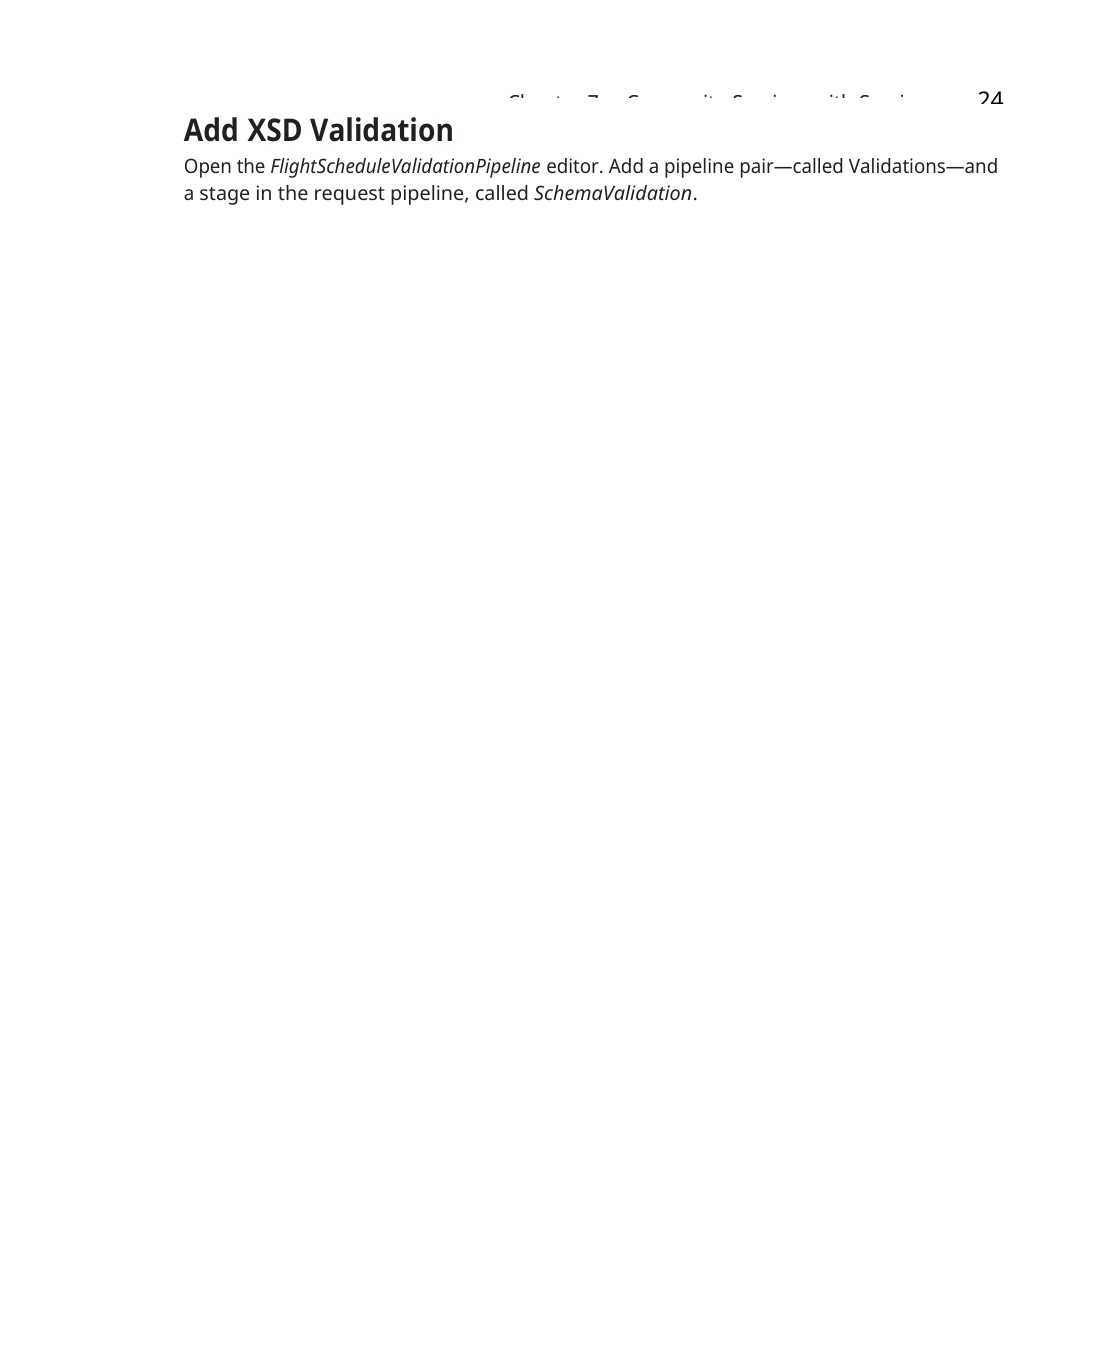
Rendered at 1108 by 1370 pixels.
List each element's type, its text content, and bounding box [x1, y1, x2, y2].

subtitle Add XSD Validation [184, 108, 1107, 151]
text Open the FlightScheduleValidationPipeline editor. Add a pipeline pair—called Validations—and a stage in the request pipeline, called SchemaValidation. [184, 152, 1011, 206]
